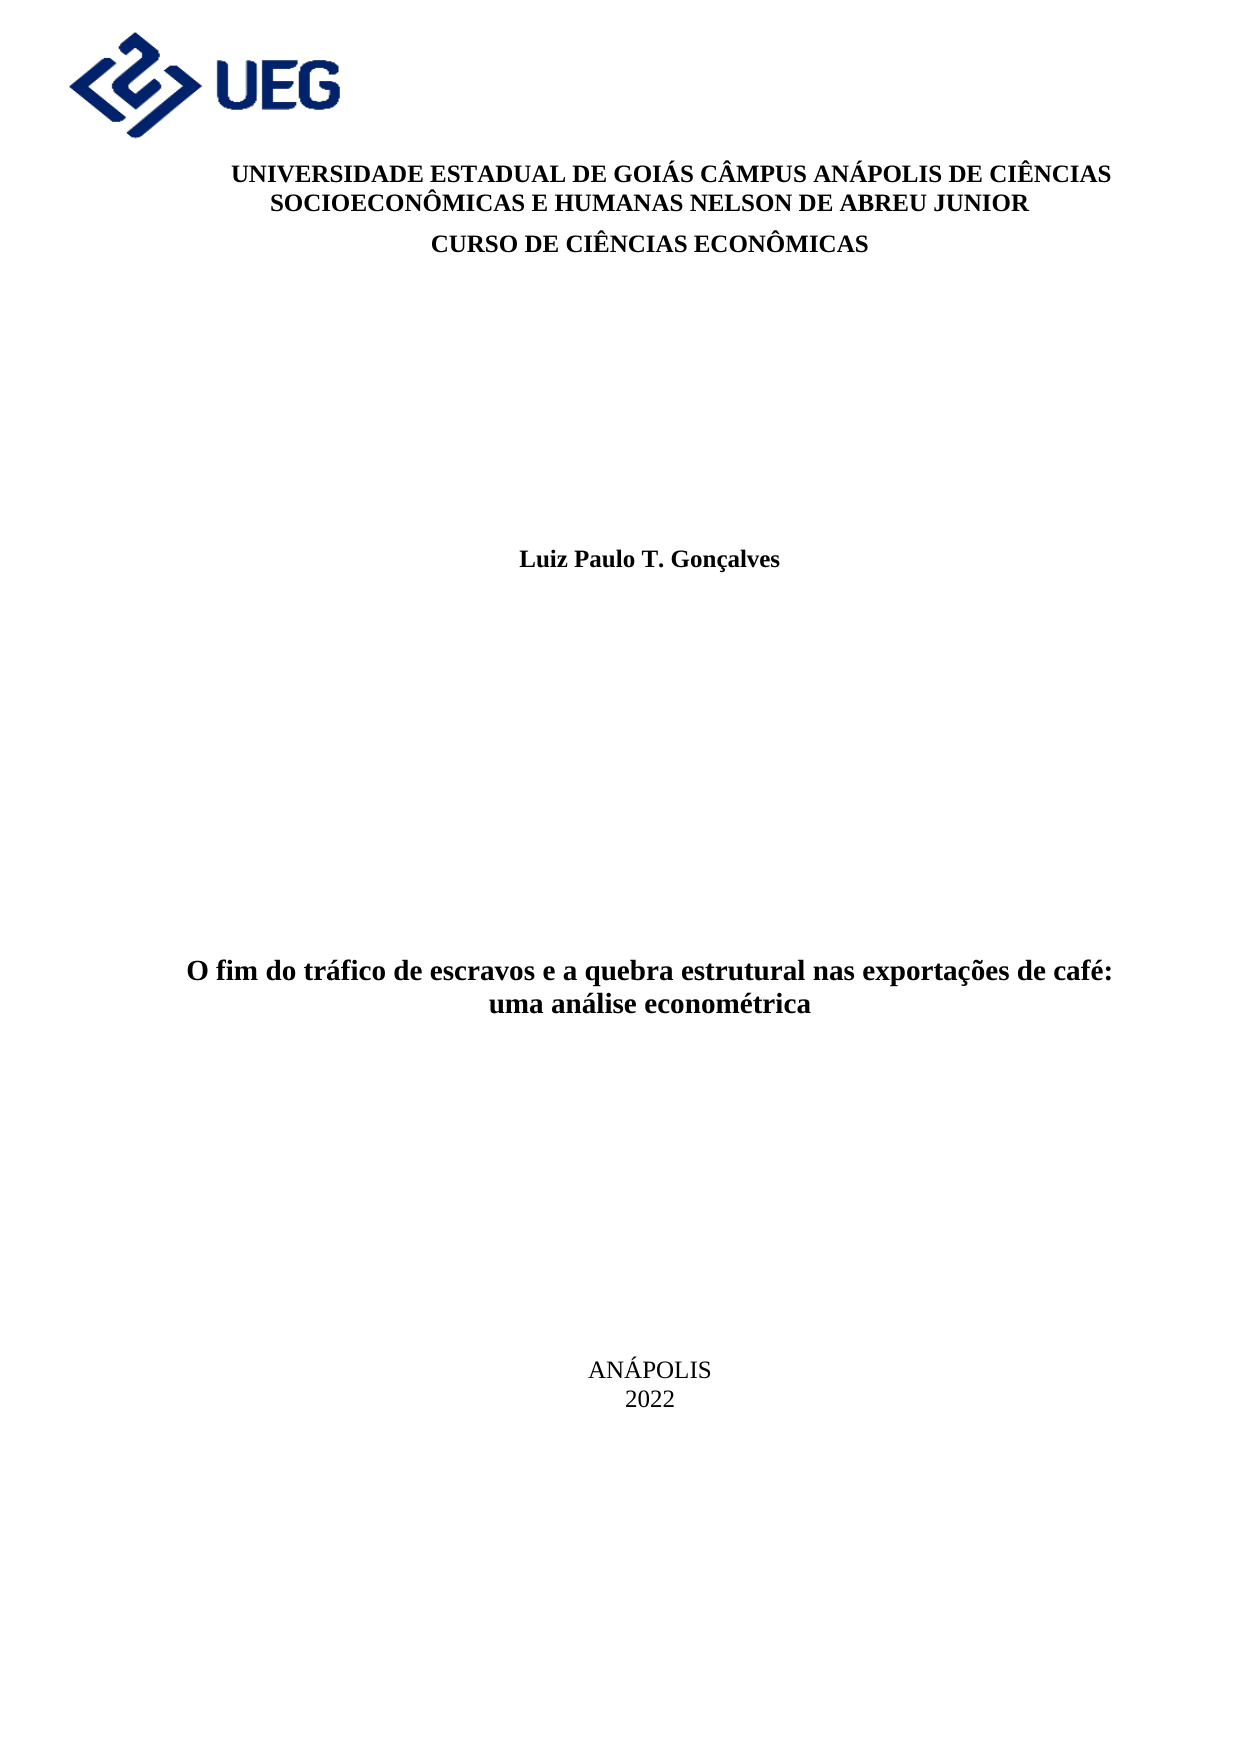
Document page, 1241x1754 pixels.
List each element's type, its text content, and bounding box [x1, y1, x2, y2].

subtitle Luiz Paulo T. Gonçalves [177, 544, 1122, 573]
text ANÁPOLIS [177, 1356, 1122, 1384]
picture [59, 25, 355, 145]
text O fim do tráfico de escravos e a quebra estrutural nas exportações de café: uma análise econométrica [177, 953, 1122, 1020]
text 2022 [177, 1384, 1122, 1413]
